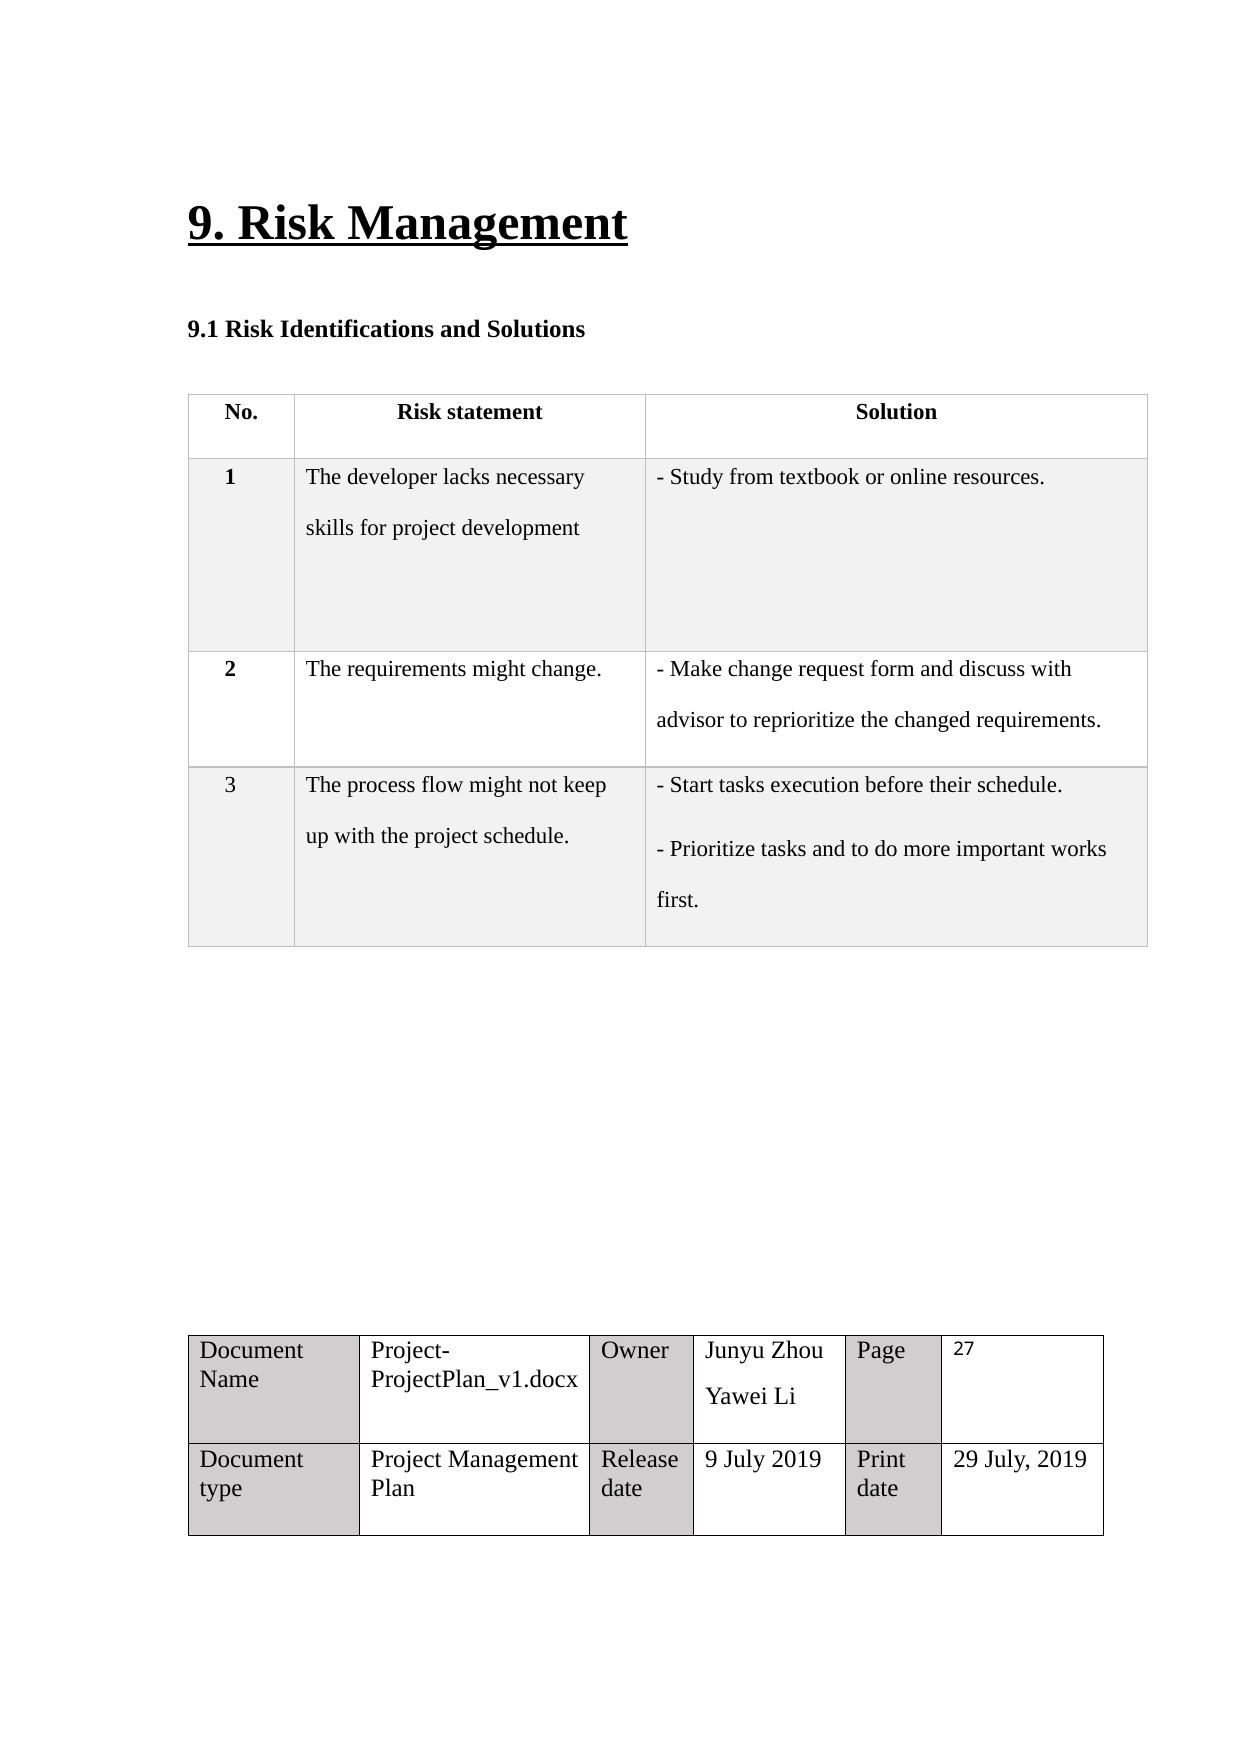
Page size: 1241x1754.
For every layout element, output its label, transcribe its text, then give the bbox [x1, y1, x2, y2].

table_cell - Make change request form and discuss with advisor to reprioritize the changed requirements. [646, 652, 1147, 766]
table_cell - Study from textbook or online resources. [646, 459, 1147, 651]
table_cell 3 [189, 768, 294, 946]
table_header Solution [646, 395, 1147, 458]
table_cell The developer lacks necessary skills for project development [295, 459, 645, 651]
table_header No. [189, 395, 294, 458]
subtitle 9.1 Risk Identifications and Solutions [187, 312, 1053, 346]
table_cell The process flow might not keep up with the project schedule. [295, 768, 645, 946]
table_header Risk statement [295, 395, 645, 458]
subtitle 9. Risk Management [187, 188, 1053, 256]
table_cell 2 [189, 652, 294, 766]
table_cell - Start tasks execution before their schedule. - Prioritize tasks and to do more important works first. [646, 768, 1147, 946]
table_cell The requirements might change. [295, 652, 645, 766]
table_cell 1 [189, 459, 294, 651]
